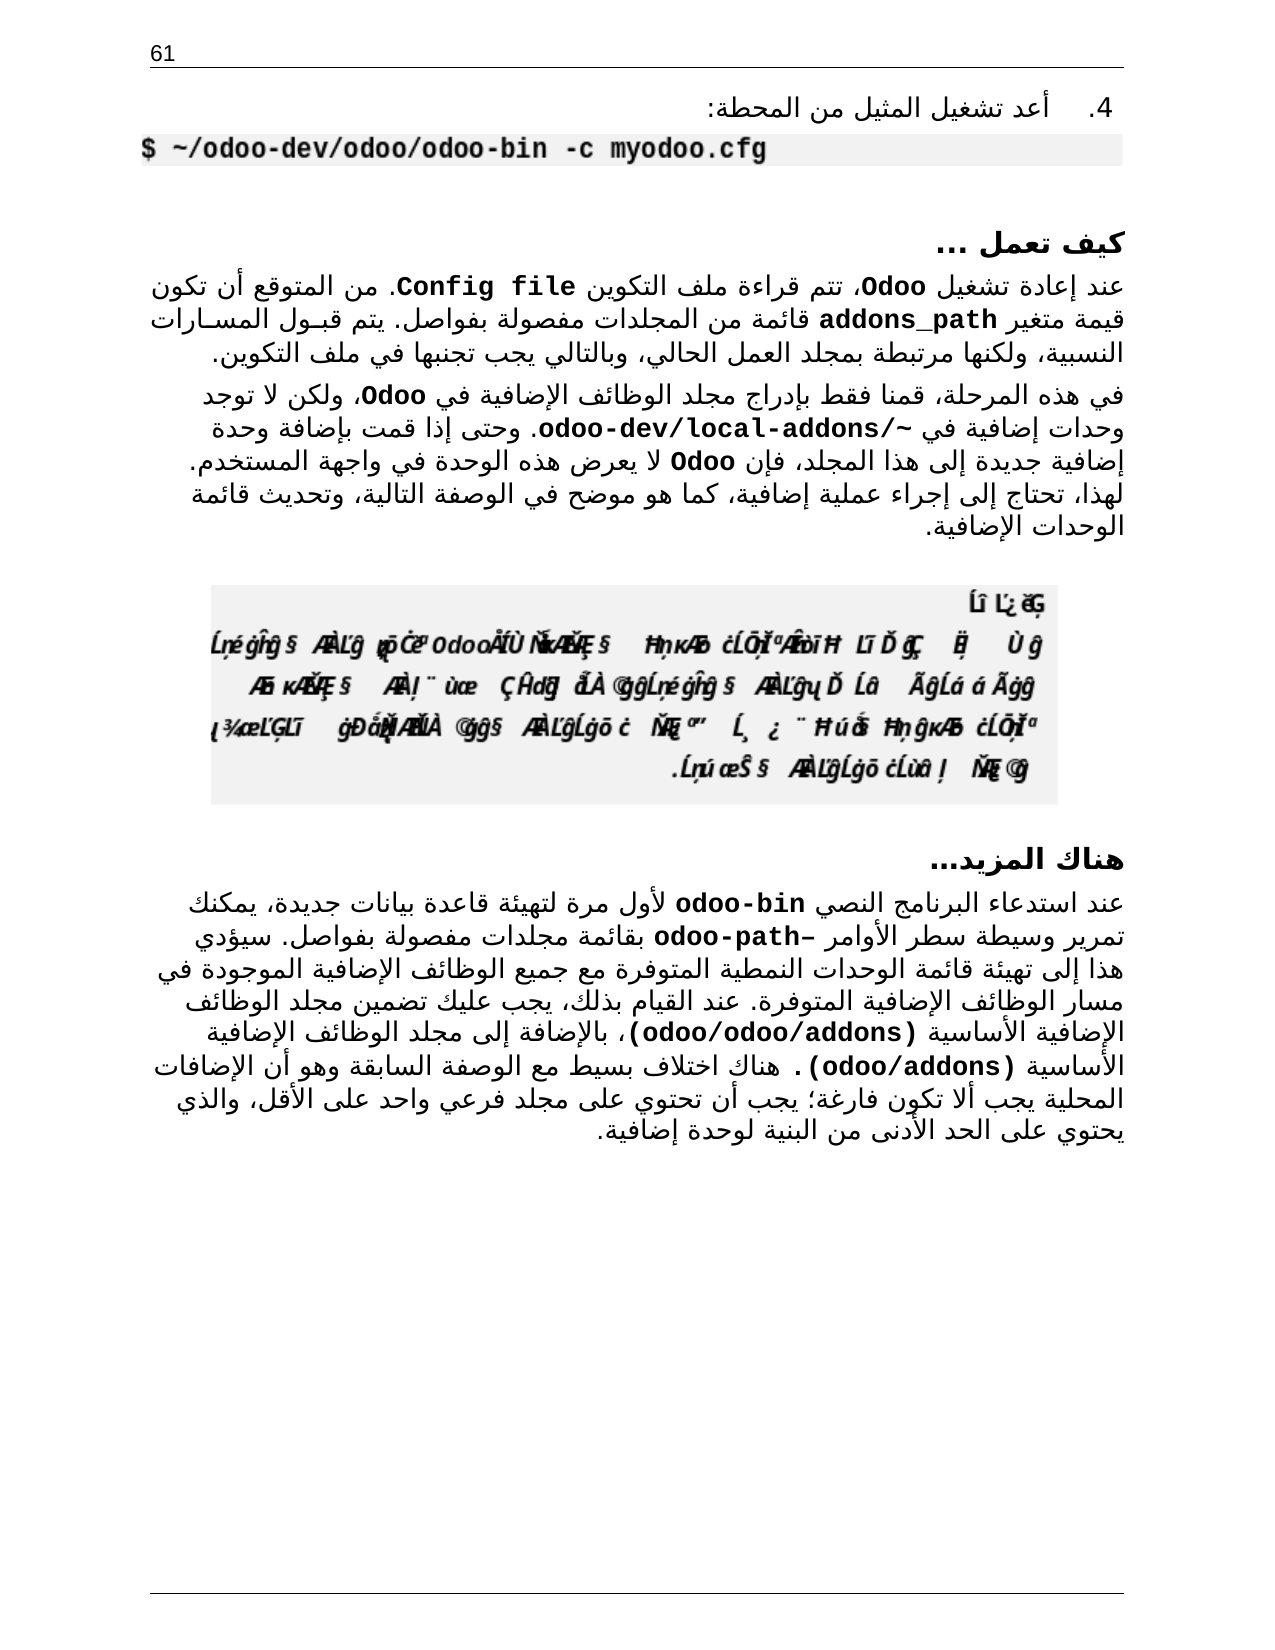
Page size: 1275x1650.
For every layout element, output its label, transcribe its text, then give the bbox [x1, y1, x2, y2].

list أعد تشغيل المثيل من المحطة: [150, 92, 1087, 124]
text عند استدعاء البرنامج النصي odoo-bin لأول مرة لتهيئة قاعدة بيانات جديدة، يمكنك تمرير وسيطة سطر الأوامر –odoo-path بقائمة مجلدات مفصولة بفواصل. سيؤدي هذا إلى تهيئة قائمة الوحدات النمطية المتوفرة مع جميع الوظائف الإضافية الموجودة في مسار الوظائف الإضافية المتوفرة. عند القيام بذلك، يجب عليك تضمين مجلد الوظائف الإضافية الأساسية (odoo/odoo/addons)، بالإضافة إلى مجلد الوظائف الإضافية الأساسية (odoo/addons). هناك اختلاف بسيط مع الوصفة السابقة وهو أن الإضافات المحلية يجب ألا تكون فارغة؛ يجب أن تحتوي على مجلد فرعي واحد على الأقل، والذي يحتوي على الحد الأدنى من البنية لوحدة إضافية. [150, 887, 1125, 1146]
text هناك المزيد… [150, 843, 1125, 877]
text كيف تعمل ... [150, 226, 1125, 260]
text في هذه المرحلة، قمنا فقط بإدراج مجلد الوظائف الإضافية في Odoo، ولكن لا توجد وحدات إضافية في ~/odoo-dev/local-addons. وحتى إذا قمت بإضافة وحدة إضافية جديدة إلى هذا المجلد، فإن Odoo لا يعرض هذه الوحدة في واجهة المستخدم. لهذا، تحتاج إلى إجراء عملية إضافية، كما هو موضح في الوصفة التالية، وتحديث قائمة الوحدات الإضافية. [150, 379, 1125, 542]
text عند إعادة تشغيل Odoo، تتم قراءة ملف التكوين Config file. من المتوقع أن تكون قيمة متغير addons_path قائمة من المجلدات مفصولة بفواصل. يتم قبول المسارات النسبية، ولكنها مرتبطة بمجلد العمل الحالي، وبالتالي يجب تجنبها في ملف التكوين. [150, 271, 1125, 369]
